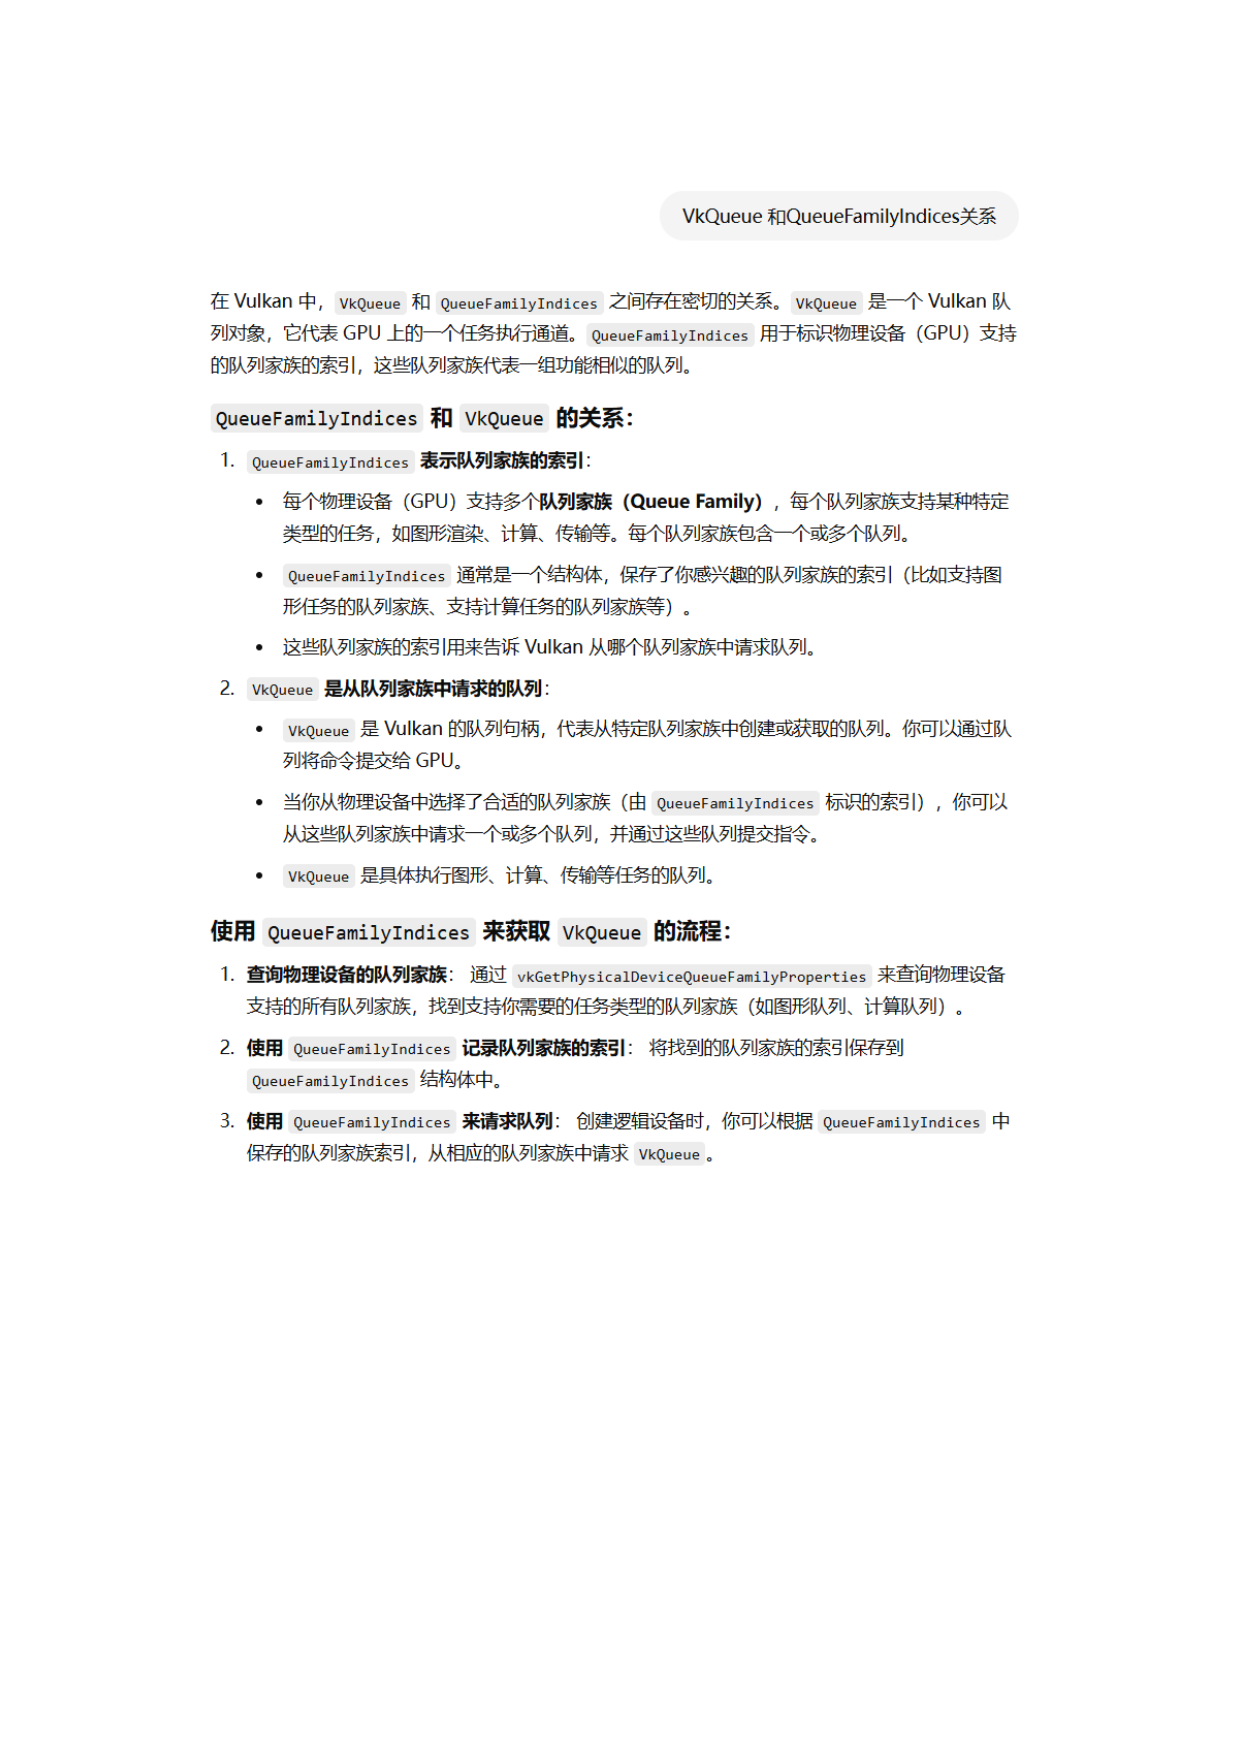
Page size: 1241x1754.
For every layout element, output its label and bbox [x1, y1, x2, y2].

picture [187, 162, 1053, 1178]
